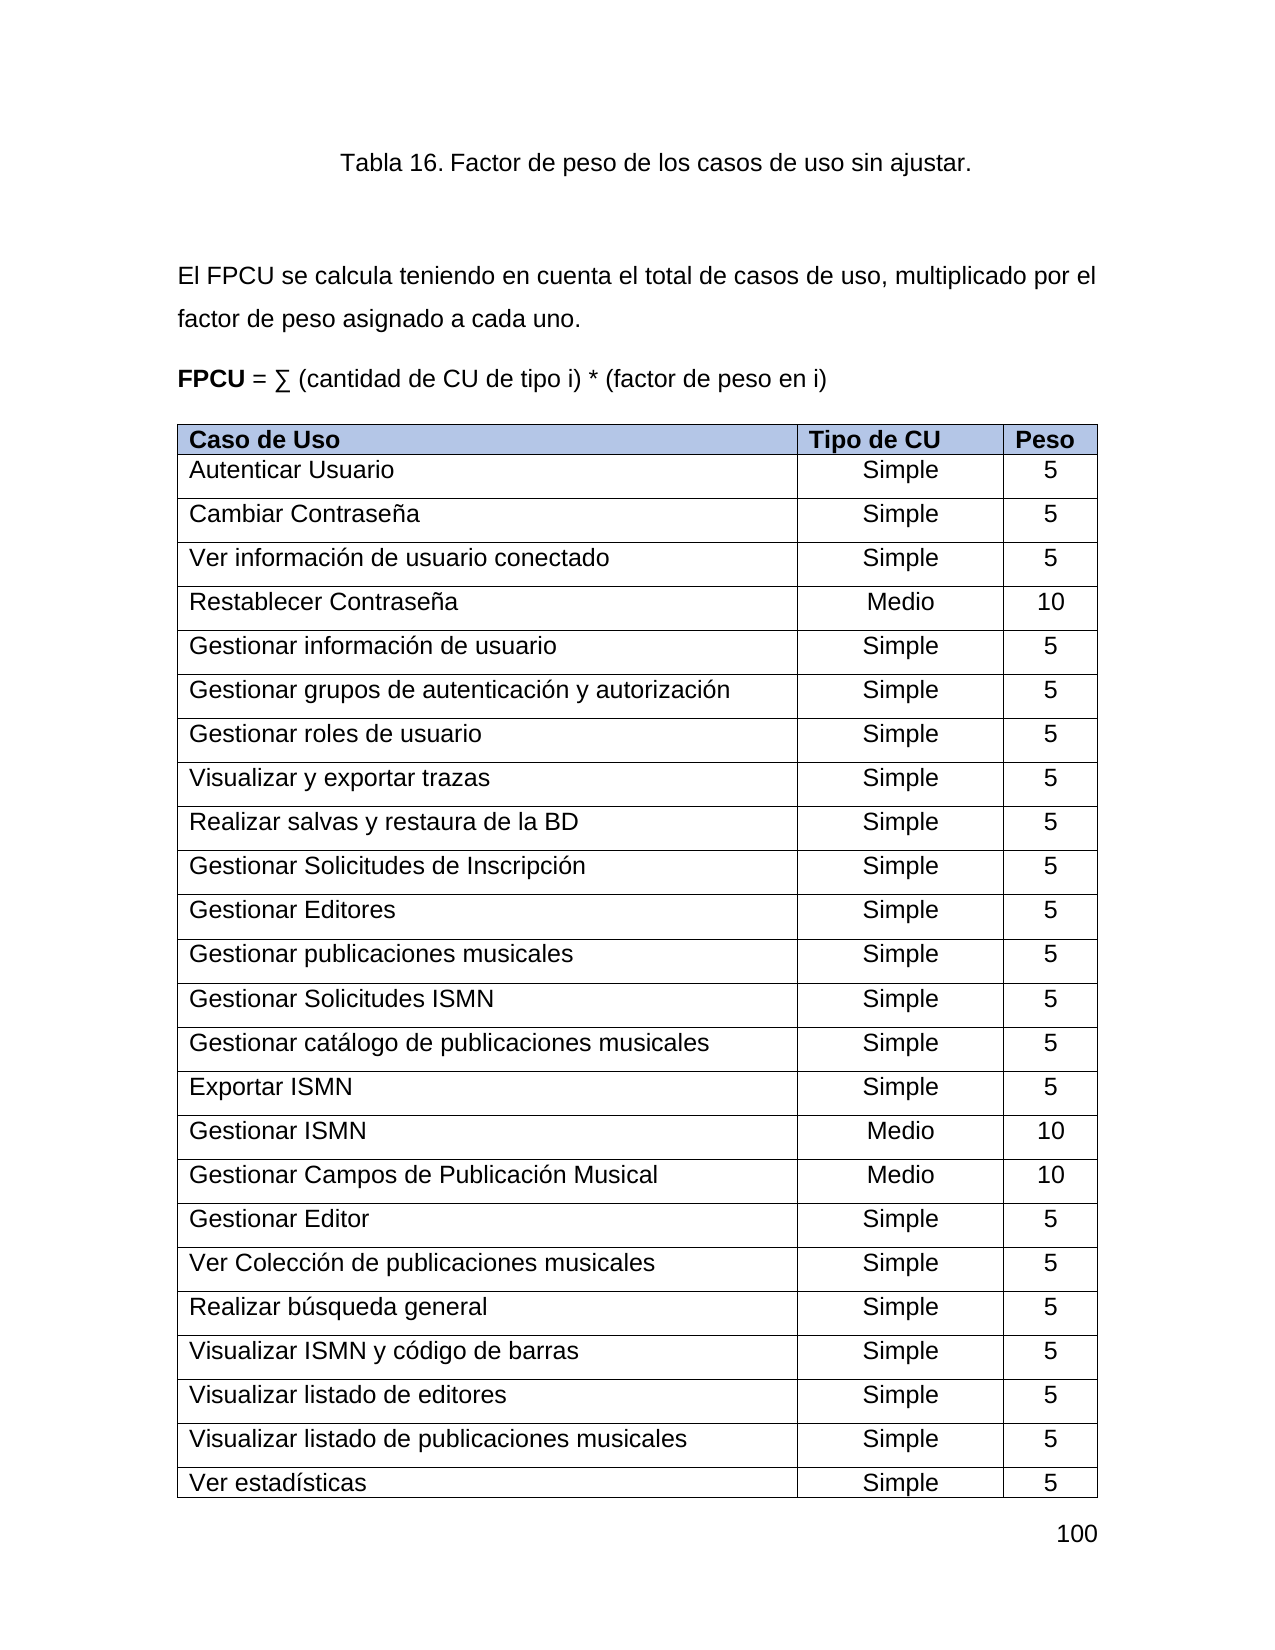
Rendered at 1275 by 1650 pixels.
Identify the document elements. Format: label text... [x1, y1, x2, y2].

table_cell Gestionar información de usuario [178, 631, 797, 674]
table_cell Simple [798, 940, 1003, 982]
table_cell Medio [798, 1160, 1003, 1203]
table_cell Simple [798, 455, 1003, 498]
table_cell 5 [1004, 1072, 1097, 1115]
table_cell Simple [798, 895, 1003, 938]
text FPCU = ∑ (cantidad de CU de tipo i) * (factor de peso en i) [177, 364, 1098, 393]
table_cell 5 [1004, 1336, 1097, 1379]
table_cell 5 [1004, 455, 1097, 498]
table_cell 10 [1004, 1160, 1097, 1203]
table_header Peso [1004, 425, 1097, 454]
table_cell 5 [1004, 631, 1097, 674]
table_cell Visualizar listado de editores [178, 1380, 797, 1423]
table_cell Realizar salvas y restaura de la BD [178, 807, 797, 850]
table_cell Restablecer Contraseña [178, 587, 797, 630]
table_cell 5 [1004, 984, 1097, 1027]
table_cell Simple [798, 807, 1003, 850]
table_header Tipo de CU [798, 425, 1003, 454]
table_cell 5 [1004, 895, 1097, 938]
table_cell 5 [1004, 807, 1097, 850]
table_cell Gestionar Campos de Publicación Musical [178, 1160, 797, 1203]
table_cell 5 [1004, 499, 1097, 542]
table_cell Ver estadísticas [178, 1468, 797, 1497]
table_cell Simple [798, 984, 1003, 1027]
text El FPCU se calcula teniendo en cuenta el total de casos de uso, multiplicado por el factor de peso asignado a cada uno. [177, 261, 1098, 333]
table_cell Visualizar ISMN y código de barras [178, 1336, 797, 1379]
table_cell Exportar ISMN [178, 1072, 797, 1115]
table_cell 5 [1004, 1380, 1097, 1423]
table_cell Gestionar roles de usuario [178, 719, 797, 762]
table_cell 5 [1004, 1468, 1097, 1497]
table_cell 10 [1004, 1116, 1097, 1159]
table_cell 5 [1004, 1248, 1097, 1291]
table_cell Gestionar publicaciones musicales [178, 940, 797, 982]
table_cell Medio [798, 587, 1003, 630]
table_cell Simple [798, 675, 1003, 718]
table_cell Simple [798, 1336, 1003, 1379]
table_cell Realizar búsqueda general [178, 1292, 797, 1335]
table_cell Simple [798, 1380, 1003, 1423]
table_cell Simple [798, 1468, 1003, 1497]
table_cell Visualizar y exportar trazas [178, 763, 797, 806]
table_cell Autenticar Usuario [178, 455, 797, 498]
table_cell Simple [798, 499, 1003, 542]
table_cell 5 [1004, 675, 1097, 718]
table_cell 5 [1004, 719, 1097, 762]
table_cell Simple [798, 1292, 1003, 1335]
table_cell 5 [1004, 940, 1097, 982]
table_cell Ver Colección de publicaciones musicales [178, 1248, 797, 1291]
table_cell 5 [1004, 851, 1097, 894]
table_cell Simple [798, 1204, 1003, 1247]
table_cell 5 [1004, 1204, 1097, 1247]
table_cell Simple [798, 851, 1003, 894]
table_cell Gestionar ISMN [178, 1116, 797, 1159]
table_cell 5 [1004, 763, 1097, 806]
table_header Caso de Uso [178, 425, 797, 454]
table_cell Gestionar Editor [178, 1204, 797, 1247]
table_cell Ver información de usuario conectado [178, 543, 797, 586]
table_cell 5 [1004, 1028, 1097, 1071]
table_cell Simple [798, 1248, 1003, 1291]
table_cell Simple [798, 631, 1003, 674]
table_cell 5 [1004, 1424, 1097, 1467]
table_cell 10 [1004, 587, 1097, 630]
table_cell Simple [798, 763, 1003, 806]
table_cell Gestionar catálogo de publicaciones musicales [178, 1028, 797, 1071]
table_cell Simple [798, 1424, 1003, 1467]
table_cell Cambiar Contraseña [178, 499, 797, 542]
text Factor de peso de los casos de uso sin ajustar. [215, 148, 1098, 176]
table_cell 5 [1004, 1292, 1097, 1335]
table_cell Simple [798, 1072, 1003, 1115]
table_cell Visualizar listado de publicaciones musicales [178, 1424, 797, 1467]
table_cell Simple [798, 1028, 1003, 1071]
table_cell Gestionar Editores [178, 895, 797, 938]
table_cell 5 [1004, 543, 1097, 586]
table_cell Gestionar Solicitudes ISMN [178, 984, 797, 1027]
table_cell Gestionar grupos de autenticación y autorización [178, 675, 797, 718]
table_cell Simple [798, 543, 1003, 586]
table_cell Medio [798, 1116, 1003, 1159]
table_cell Gestionar Solicitudes de Inscripción [178, 851, 797, 894]
table_cell Simple [798, 719, 1003, 762]
